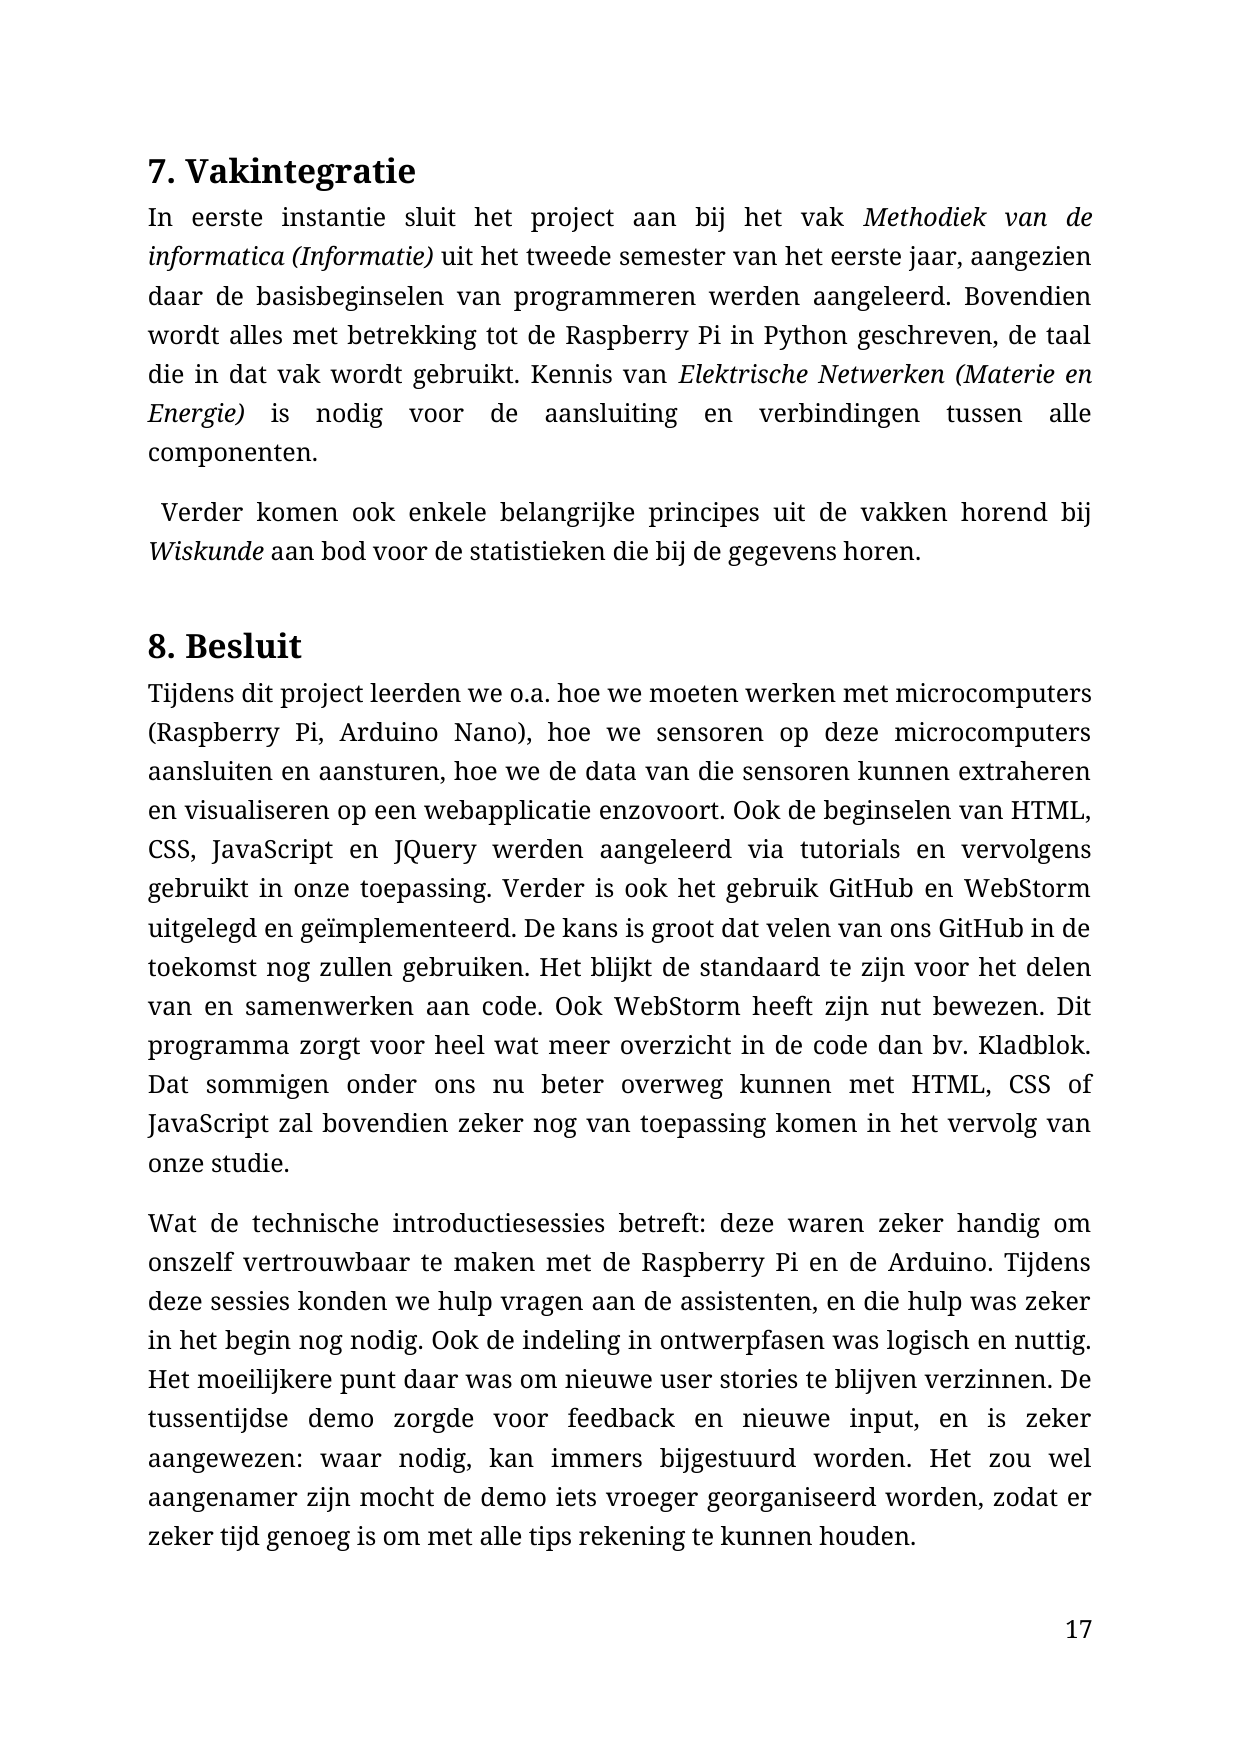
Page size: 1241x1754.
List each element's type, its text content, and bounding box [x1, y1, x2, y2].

subtitle Vakintegratie [148, 148, 1093, 193]
text In eerste instantie sluit het project aan bij het vak Methodiek van de informatica (Informatie) uit het tweede semester van het eerste jaar, aangezien daar de basisbeginselen van programmeren werden aangeleerd. Bovendien wordt alles met betrekking tot de Raspberry Pi in Python geschreven, de taal die in dat vak wordt gebruikt. Kennis van Elektrische Netwerken (Materie en Energie) is nodig voor de aansluiting en verbindingen tussen alle componenten. [148, 200, 1093, 469]
text Wat de technische introductiesessies betreft: deze waren zeker handig om onszelf vertrouwbaar te maken met de Raspberry Pi en de Arduino. Tijdens deze sessies konden we hulp vragen aan de assistenten, en die hulp was zeker in het begin nog nodig. Ook de indeling in ontwerpfasen was logisch en nuttig. Het moeilijkere punt daar was om nieuwe user stories te blijven verzinnen. De tussentijdse demo zorgde voor feedback en nieuwe input, en is zeker aangewezen: waar nodig, kan immers bijgestuurd worden. Het zou wel aangenamer zijn mocht de demo iets vroeger georganiseerd worden, zodat er zeker tijd genoeg is om met alle tips rekening te kunnen houden. [148, 1205, 1093, 1553]
text Tijdens dit project leerden we o.a. hoe we moeten werken met microcomputers (Raspberry Pi, Arduino Nano), hoe we sensoren op deze microcomputers aansluiten en aansturen, hoe we de data van die sensoren kunnen extraheren en visualiseren op een webapplicatie enzovoort. Ook de beginselen van HTML, CSS, JavaScript en JQuery werden aangeleerd via tutorials en vervolgens gebruikt in onze toepassing. Verder is ook het gebruik GitHub en WebStorm uitgelegd en geïmplementeerd. De kans is groot dat velen van ons GitHub in de toekomst nog zullen gebruiken. Het blijkt de standaard te zijn voor het delen van en samenwerken aan code. Ook WebStorm heeft zijn nut bewezen. Dit programma zorgt voor heel wat meer overzicht in de code dan bv. Kladblok. Dat sommigen onder ons nu beter overweg kunnen met HTML, CSS of JavaScript zal bovendien zeker nog van toepassing komen in het vervolg van onze studie. [148, 675, 1093, 1179]
text Verder komen ook enkele belangrijke principes uit de vakken horend bij Wiskunde aan bod voor de statistieken die bij de gegevens horen. [148, 495, 1093, 568]
subtitle Besluit [148, 623, 1093, 668]
